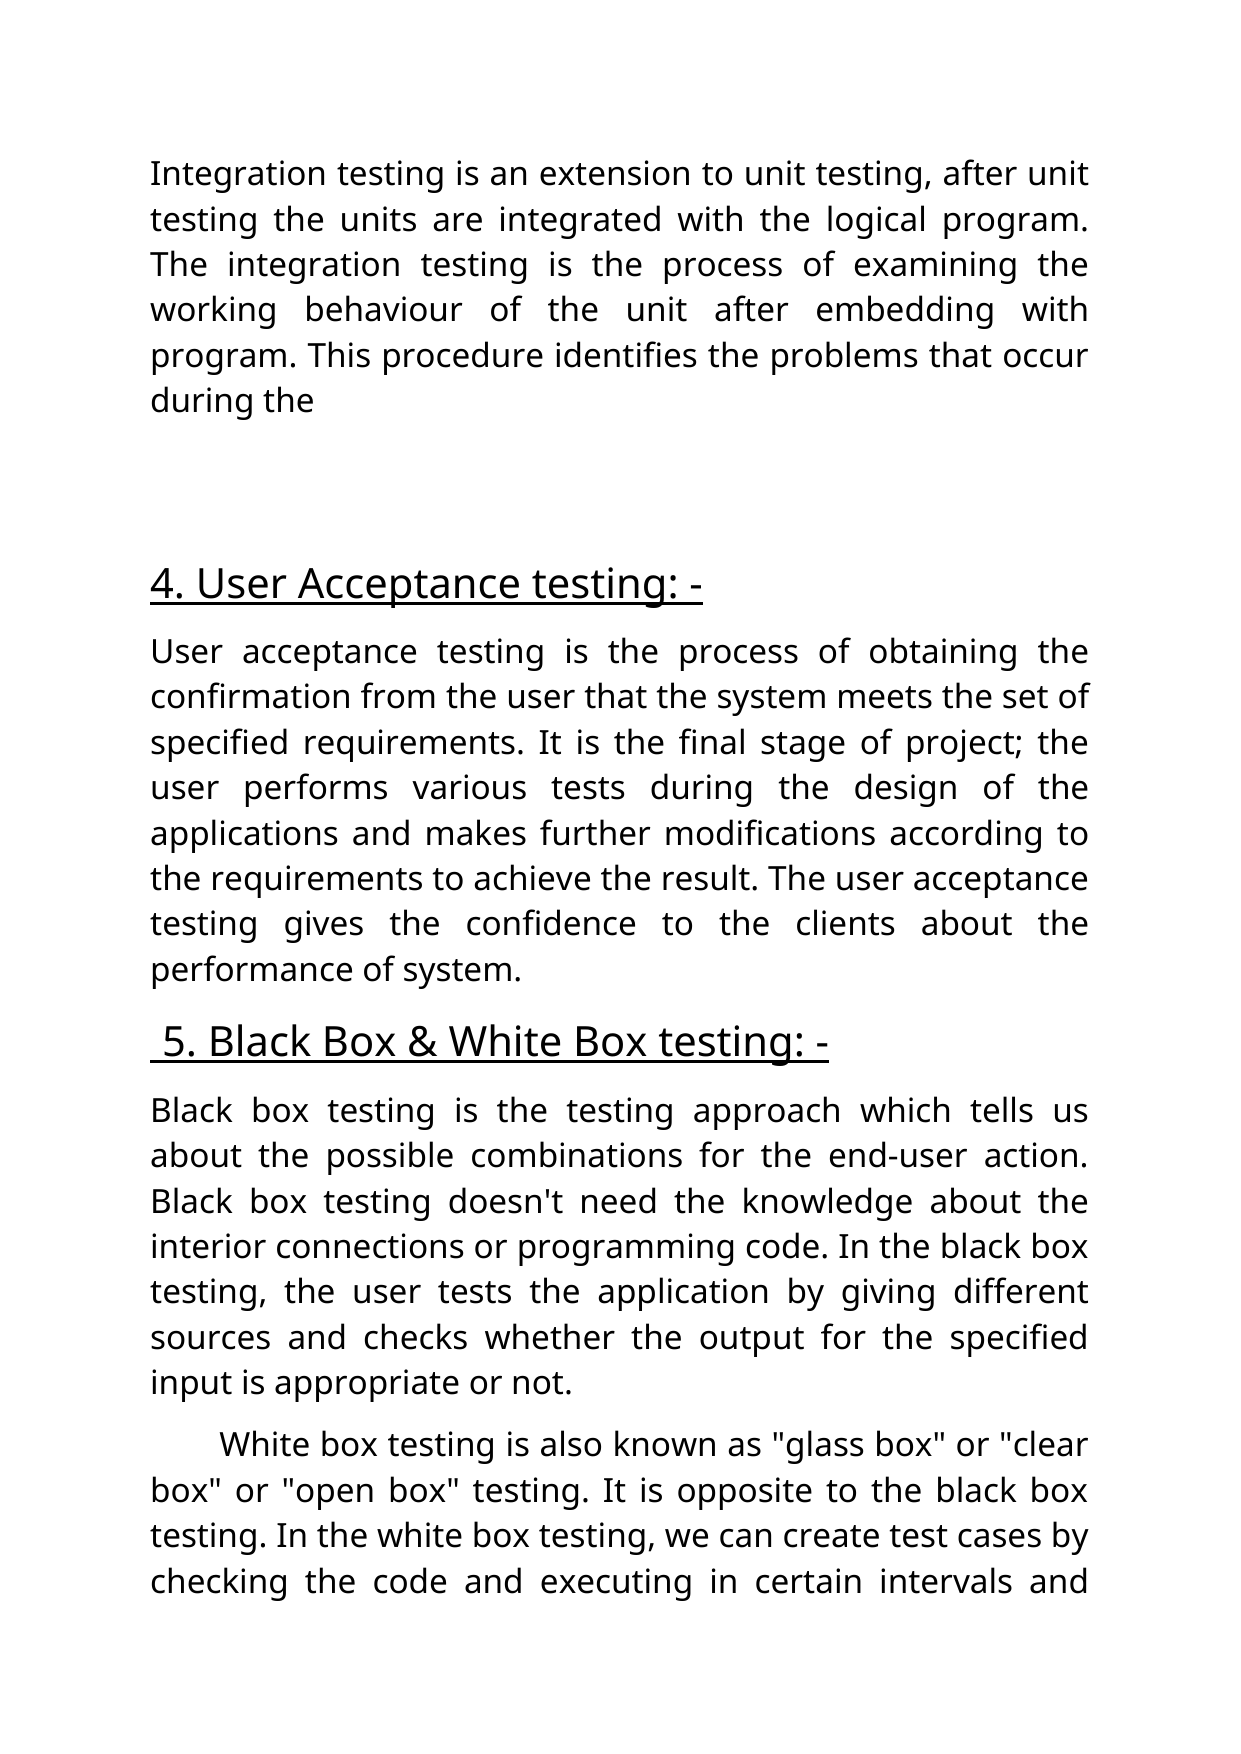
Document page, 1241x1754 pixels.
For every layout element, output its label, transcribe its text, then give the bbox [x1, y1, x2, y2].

text User acceptance testing is the process of obtaining the confirmation from the user that the system meets the set of specified requirements. It is the final stage of project; the user performs various tests during the design of the applications and makes further modifications according to the requirements to achieve the result. The user acceptance testing gives the confidence to the clients about the performance of system. [150, 628, 1090, 991]
text 5. Black Box & White Box testing: - [150, 1008, 1090, 1070]
text Black box testing is the testing approach which tells us about the possible combinations for the end-user action. Black box testing doesn't need the knowledge about the interior connections or programming code. In the black box testing, the user tests the application by giving different sources and checks whether the output for the specified input is appropriate or not. [150, 1087, 1090, 1404]
text Integration testing is an extension to unit testing, after unit testing the units are integrated with the logical program. The integration testing is the process of examining the working behaviour of the unit after embedding with program. This procedure identifies the problems that occur during the [150, 150, 1090, 422]
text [150, 1421, 1090, 1603]
text 4. User Acceptance testing: - [150, 554, 1090, 611]
